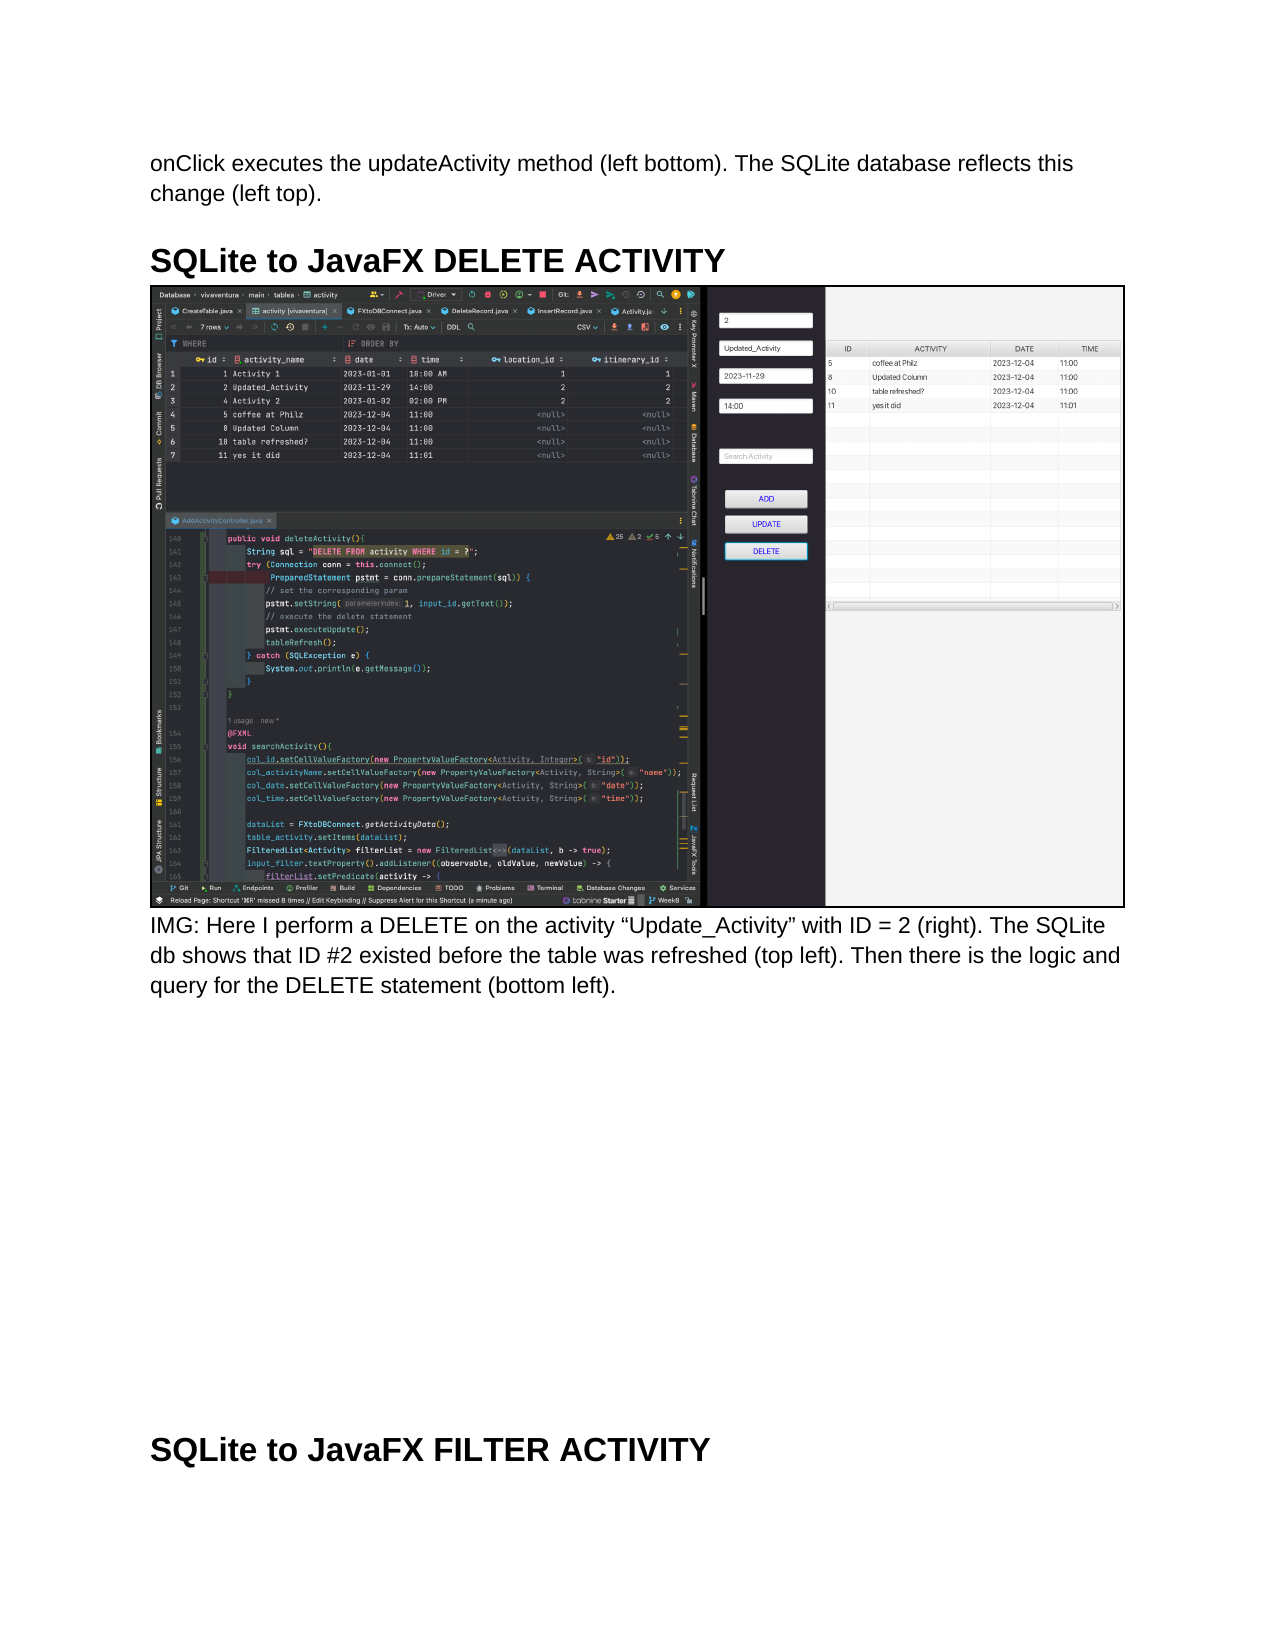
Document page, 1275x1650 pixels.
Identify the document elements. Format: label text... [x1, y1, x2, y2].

text SQLite to JavaFX FILTER ACTIVITY [150, 1430, 1125, 1468]
text SQLite to JavaFX DELETE ACTIVITY [150, 241, 1125, 279]
text IMG: Here I perform a DELETE on the activity “Update_Activity” with ID = 2 (right). The SQLite db shows that ID #2 existed before the table was refreshed (top left). Then there is the logic and query for the DELETE statement (bottom left). [150, 912, 1125, 998]
picture [152, 287, 1123, 906]
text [150, 150, 1125, 207]
